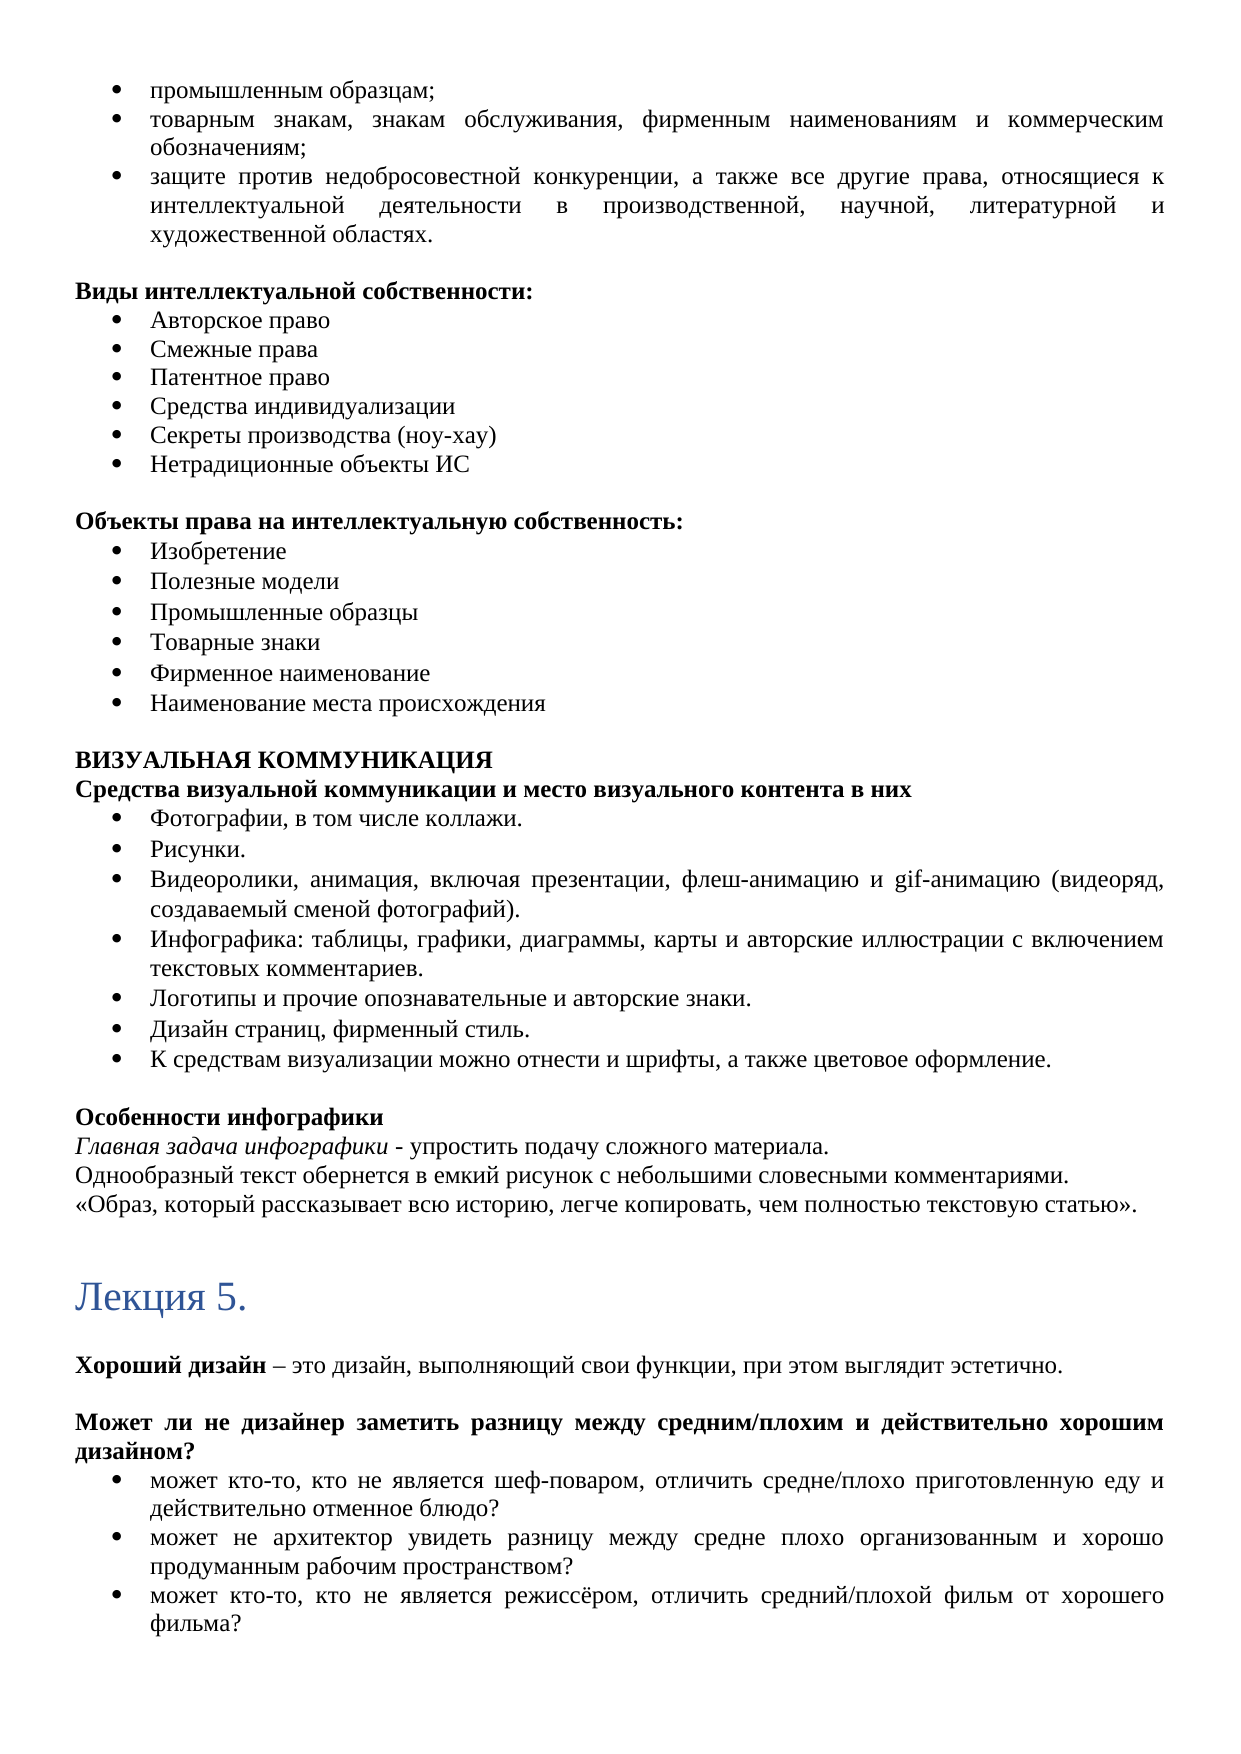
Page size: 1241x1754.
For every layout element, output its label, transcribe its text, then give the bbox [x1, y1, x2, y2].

list Средства индивидуализации [112, 391, 1165, 420]
list ﻿﻿﻿Товарные знаки [112, 627, 1165, 657]
list Нетрадиционные объекты ИС [112, 449, 1165, 477]
text ВИЗУАЛЬНАЯ КОММУНИКАЦИЯ [75, 745, 1165, 774]
text Особенности инфографики [75, 1102, 1165, 1131]
list защите против недобросовестной конкуренции, а также все другие права, относящиеся к интеллектуальной деятельности в производственной, научной, литературной и художественной областях. [112, 161, 1165, 247]
list ﻿﻿Видеоролики, анимация, включая презентации, флеш-анимацию и gif-анимацию (видеоряд, создаваемый сменой фотографий). [112, 864, 1165, 923]
list ﻿﻿К средствам визуализации можно отнести и шрифты, а также цветовое оформление. [112, 1043, 1165, 1074]
list промышленным образцам; [112, 75, 1165, 104]
text Однообразный текст обернется в емкий рисунок с небольшими словесными комментариями. [75, 1160, 1165, 1189]
list Наименование места происхождения [112, 688, 1165, 716]
list ﻿﻿﻿Изобретение [112, 535, 1165, 566]
list Патентное право [112, 362, 1165, 391]
list может кто-то, кто не является режиссёром, отличить средний/плохой фильм от хорошего фильма? [112, 1580, 1165, 1637]
text Средства визуальной коммуникации и место визуального контента в них [75, 774, 1165, 803]
subtitle Лекция 5. [75, 1271, 1165, 1319]
text Объекты права на интеллектуальную собственность: [75, 506, 1165, 535]
text Может ли не дизайнер заметить разницу между средним/плохим и действительно хорошим дизайном? [75, 1407, 1165, 1465]
text Главная задача инфографики - упростить подачу сложного материала. [75, 1131, 1165, 1160]
list ﻿﻿Фотографии, в том числе коллажи. [112, 803, 1165, 833]
text Хороший дизайн – это дизайн, выполняющий свои функции, при этом выглядит эстетично. [75, 1350, 1165, 1378]
list может кто-то, кто не является шеф-поваром, отличить средне/плохо приготовленную еду и действительно отменное блюдо? [112, 1465, 1165, 1522]
list Смежные права [112, 334, 1165, 362]
list ﻿﻿﻿Полезные модели [112, 566, 1165, 596]
text Виды интеллектуальной собственности: [75, 276, 1165, 305]
list Секреты производства (ноу-хау) [112, 420, 1165, 449]
list ﻿﻿﻿Промышленные образцы [112, 596, 1165, 627]
list ﻿﻿Дизайн страниц, фирменный стиль. [112, 1013, 1165, 1043]
list ﻿﻿Рисунки. [112, 833, 1165, 864]
list ﻿﻿﻿Фирменное наименование [112, 657, 1165, 688]
text «Образ, который рассказывает всю историю, легче копировать, чем полностью текстовую статью». [75, 1189, 1165, 1217]
list ﻿﻿Логотипы и прочие опознавательные и авторские знаки. [112, 982, 1165, 1013]
list ﻿﻿Инфографика: таблицы, графики, диаграммы, карты и авторские иллюстрации с включением текстовых комментариев. [112, 923, 1165, 982]
list Авторское право [112, 305, 1165, 334]
list товарным знакам, знакам обслуживания, фирменным наименованиям и коммерческим обозначениям; [112, 104, 1165, 161]
list может не архитектор увидеть разницу между средне плохо организованным и хорошо продуманным рабочим пространством? [112, 1522, 1165, 1580]
